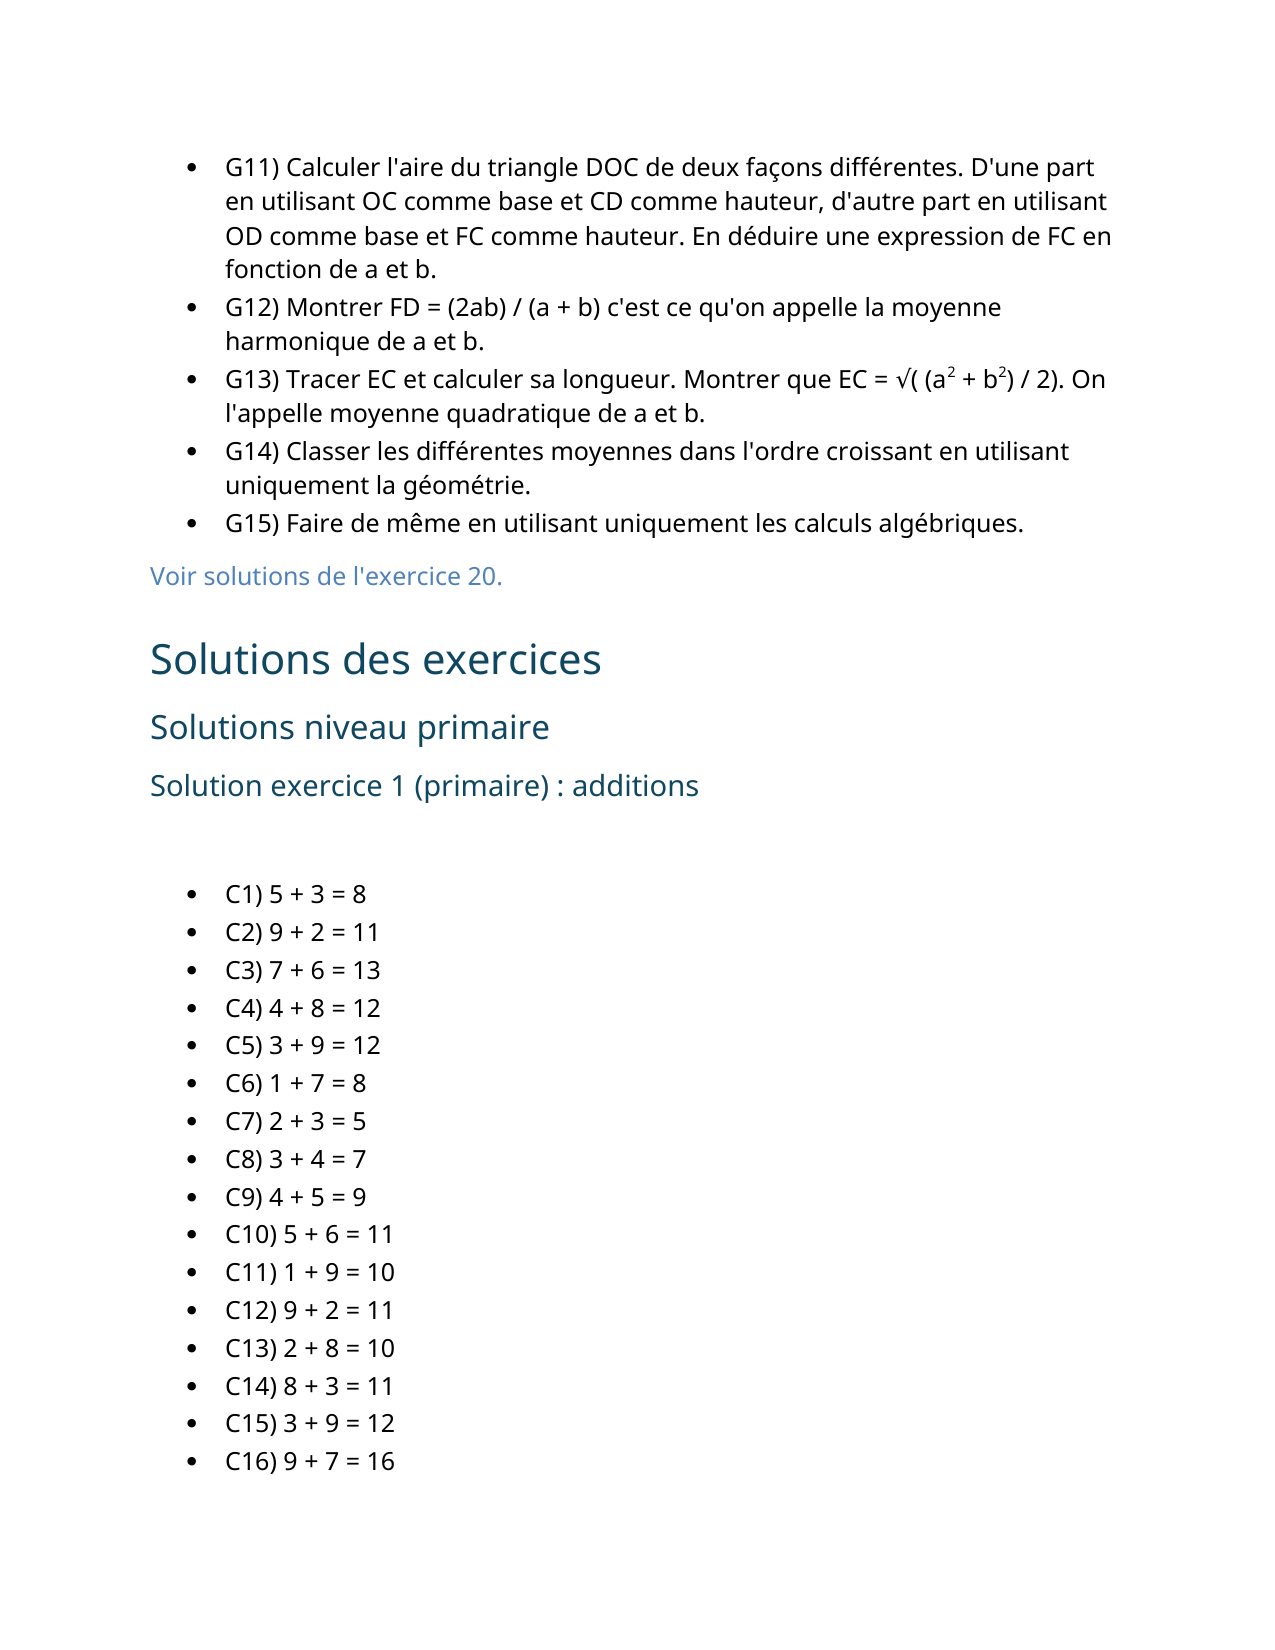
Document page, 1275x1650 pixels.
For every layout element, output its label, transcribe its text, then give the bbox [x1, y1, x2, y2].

list C9) 4 + 5 = 9 [187, 1179, 1125, 1213]
list C6) 1 + 7 = 8 [187, 1066, 1125, 1100]
list C7) 2 + 3 = 5 [187, 1104, 1125, 1138]
list C5) 3 + 9 = 12 [187, 1028, 1125, 1062]
list G13) Tracer EC et calculer sa longueur. Montrer que EC = √( (a2 + b2) / 2). On l'appelle moyenne quadratique de a et b. [187, 362, 1125, 430]
list C15) 3 + 9 = 12 [187, 1406, 1125, 1440]
list C13) 2 + 8 = 10 [187, 1331, 1125, 1364]
list C2) 9 + 2 = 11 [187, 914, 1125, 949]
subtitle Solutions des exercices [150, 630, 1125, 687]
subtitle Solution exercice 1 (primaire) : additions [150, 766, 1125, 805]
list C16) 9 + 7 = 16 [187, 1444, 1125, 1478]
list C1) 5 + 3 = 8 [187, 877, 1125, 911]
list G11) Calculer l'aire du triangle DOC de deux façons différentes. D'une part en utilisant OC comme base et CD comme hauteur, d'autre part en utilisant OD comme base et FC comme hauteur. En déduire une expression de FC en fonction de a et b. [187, 150, 1125, 286]
list C11) 1 + 9 = 10 [187, 1255, 1125, 1289]
text Voir solutions de l'exercice 20. [150, 558, 1125, 592]
list C14) 8 + 3 = 11 [187, 1368, 1125, 1402]
list G15) Faire de même en utilisant uniquement les calculs algébriques. [187, 506, 1125, 540]
list G14) Classer les différentes moyennes dans l'ordre croissant en utilisant uniquement la géométrie. [187, 434, 1125, 502]
list C3) 7 + 6 = 13 [187, 952, 1125, 986]
list C10) 5 + 6 = 11 [187, 1217, 1125, 1251]
list C12) 9 + 2 = 11 [187, 1293, 1125, 1327]
list G12) Montrer FD = (2ab) / (a + b) c'est ce qu'on appelle la moyenne harmonique de a et b. [187, 290, 1125, 358]
list C4) 4 + 8 = 12 [187, 990, 1125, 1024]
subtitle Solutions niveau primaire [150, 703, 1125, 749]
list C8) 3 + 4 = 7 [187, 1141, 1125, 1176]
